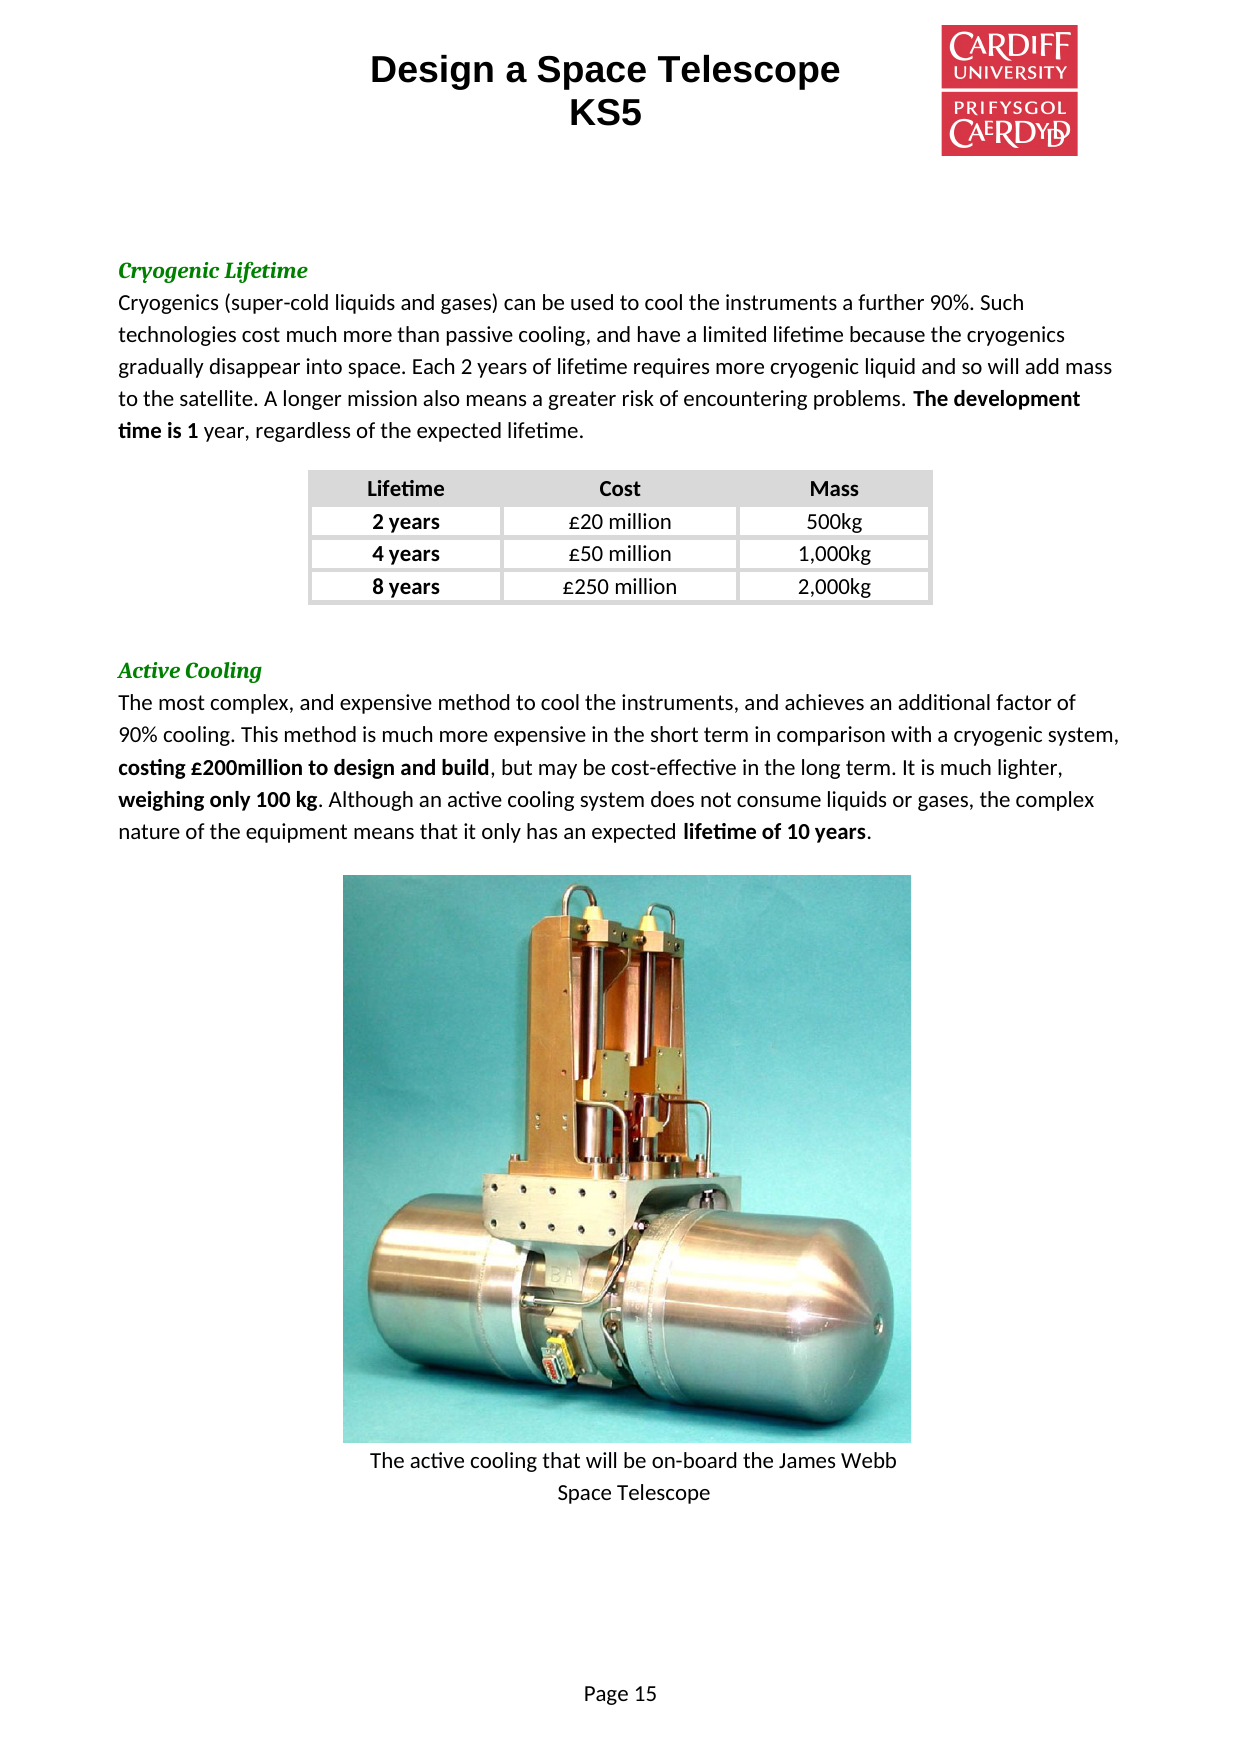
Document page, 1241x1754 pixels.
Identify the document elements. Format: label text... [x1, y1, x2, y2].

table_cell £250 million [504, 572, 736, 600]
table_cell 500kg [740, 507, 928, 535]
table_cell £20 million [504, 507, 736, 535]
table_cell £50 million [504, 540, 736, 568]
subtitle Active Cooling [118, 658, 1122, 684]
table_header Lifetime [312, 474, 500, 502]
table_cell 4 years [312, 540, 500, 568]
table_cell 2 years [312, 507, 500, 535]
picture [343, 875, 912, 1443]
table_header Mass [740, 474, 928, 502]
table_cell 8 years [312, 572, 500, 600]
text Cryogenics (super-cold liquids and gases) can be used to cool the instruments a further 90%. Such technologies cost much more than passive cooling, and have a limited lifetime because the cryogenics gradually disappear into space. Each 2 years of lifetime requires more cryogenic liquid and so will add mass to the satellite. A longer mission also means a greater risk of encountering problems. The development time is 1 year, regardless of the expected lifetime. [118, 288, 1122, 444]
subtitle Cryogenic Lifetime [118, 257, 1122, 284]
text The most complex, and expensive method to cool the instruments, and achieves an additional factor of 90% cooling. This method is much more expensive in the short term in comparison with a cryogenic system, costing £200million to design and build, but may be cost-effective in the long term. It is much lighter, weighing only 100 kg. Although an active cooling system does not consume liquids or gases, the complex nature of the equipment means that it only has an expected lifetime of 10 years. [118, 688, 1122, 845]
picture [941, 25, 1078, 156]
table_cell 2,000kg [740, 572, 928, 600]
table_cell 1,000kg [740, 540, 928, 568]
table_header Cost [504, 474, 736, 502]
